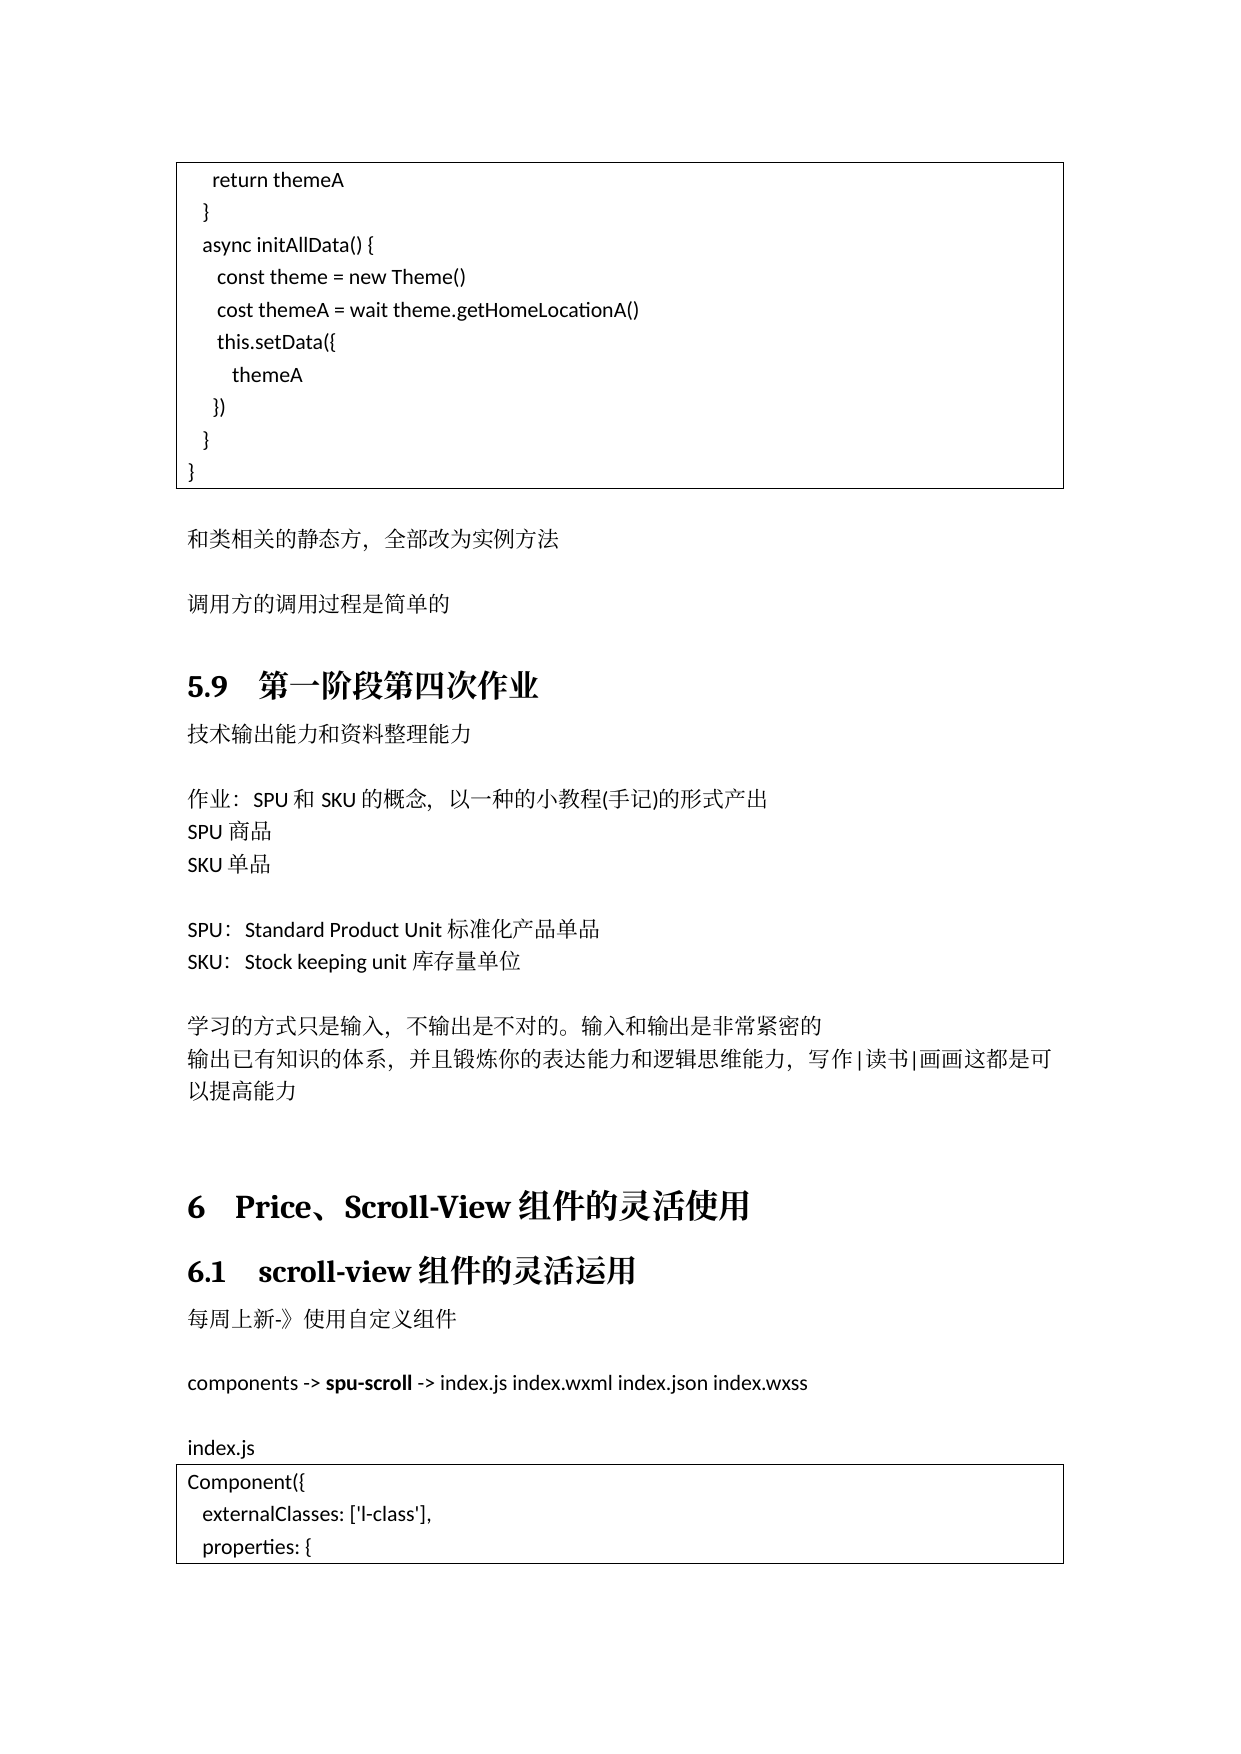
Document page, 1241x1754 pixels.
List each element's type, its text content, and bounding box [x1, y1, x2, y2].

text index.js [187, 1432, 1053, 1464]
subtitle scroll-view 组件的灵活运用 [187, 1237, 1053, 1302]
text 和类相关的静态方，全部改为实例方法 [187, 522, 1053, 554]
text SKU 单品 [187, 847, 1053, 879]
text 每周上新-》使用自定义组件 [187, 1302, 1053, 1334]
text components -> spu-scroll -> index.js index.wxml index.json index.wxss [187, 1367, 1053, 1399]
text SKU：Stock keeping unit 库存量单位 [187, 944, 1053, 977]
text SPU 商品 [187, 814, 1053, 847]
text 学习的方式只是输入，不输出是不对的。输入和输出是非常紧密的 [187, 1009, 1053, 1042]
subtitle 第一阶段第四次作业 [187, 652, 1053, 717]
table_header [177, 163, 1063, 488]
text 技术输出能力和资料整理能力 [187, 717, 1053, 749]
text 作业：SPU 和 SKU 的概念，以一种的小教程(手记)的形式产出 [187, 782, 1053, 814]
subtitle Price、Scroll-View 组件的灵活使用 [187, 1172, 1053, 1237]
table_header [177, 1465, 1063, 1563]
text SPU：Standard Product Unit 标准化产品单品 [187, 912, 1053, 944]
text 输出已有知识的体系，并且锻炼你的表达能力和逻辑思维能力，写作|读书|画画这都是可以提高能力 [187, 1042, 1053, 1107]
text 调用方的调用过程是简单的 [187, 587, 1053, 619]
